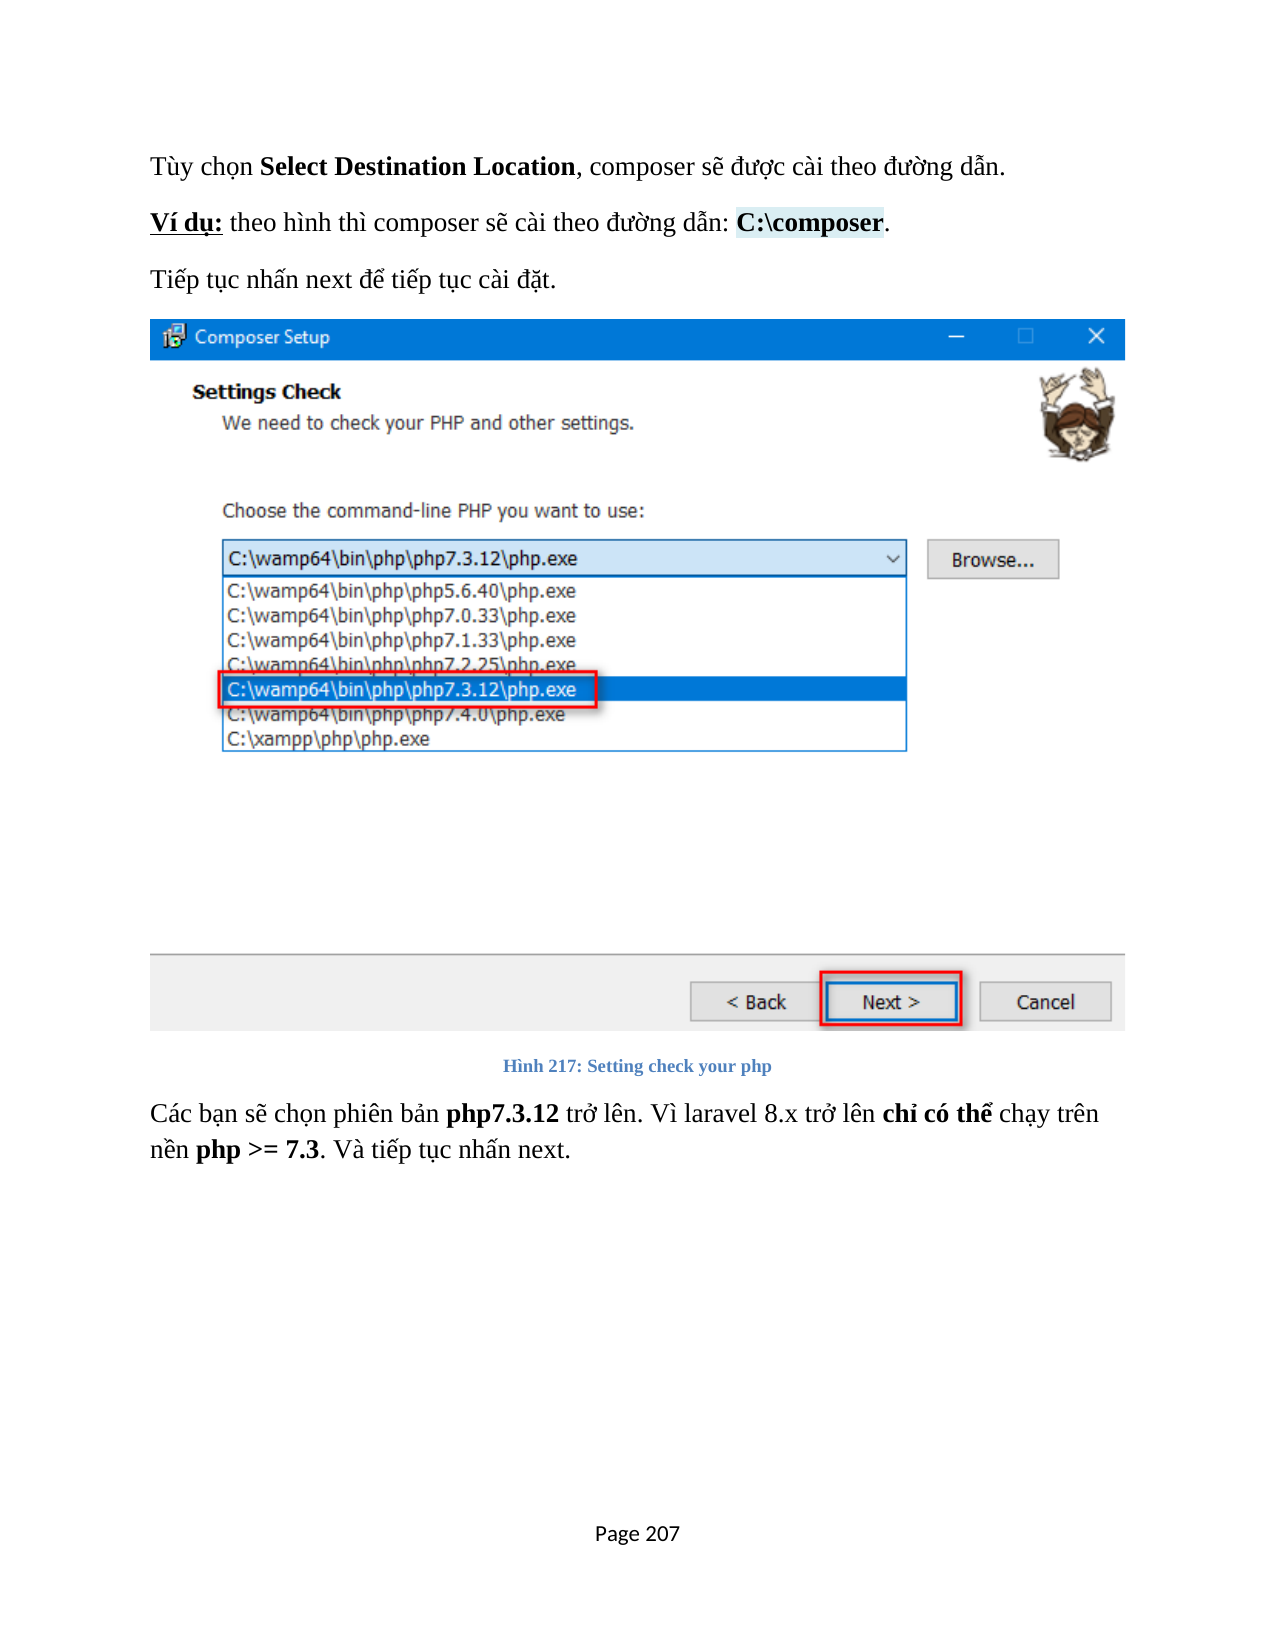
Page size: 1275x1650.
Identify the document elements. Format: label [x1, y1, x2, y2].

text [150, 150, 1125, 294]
picture [150, 319, 1125, 1031]
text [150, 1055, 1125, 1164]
